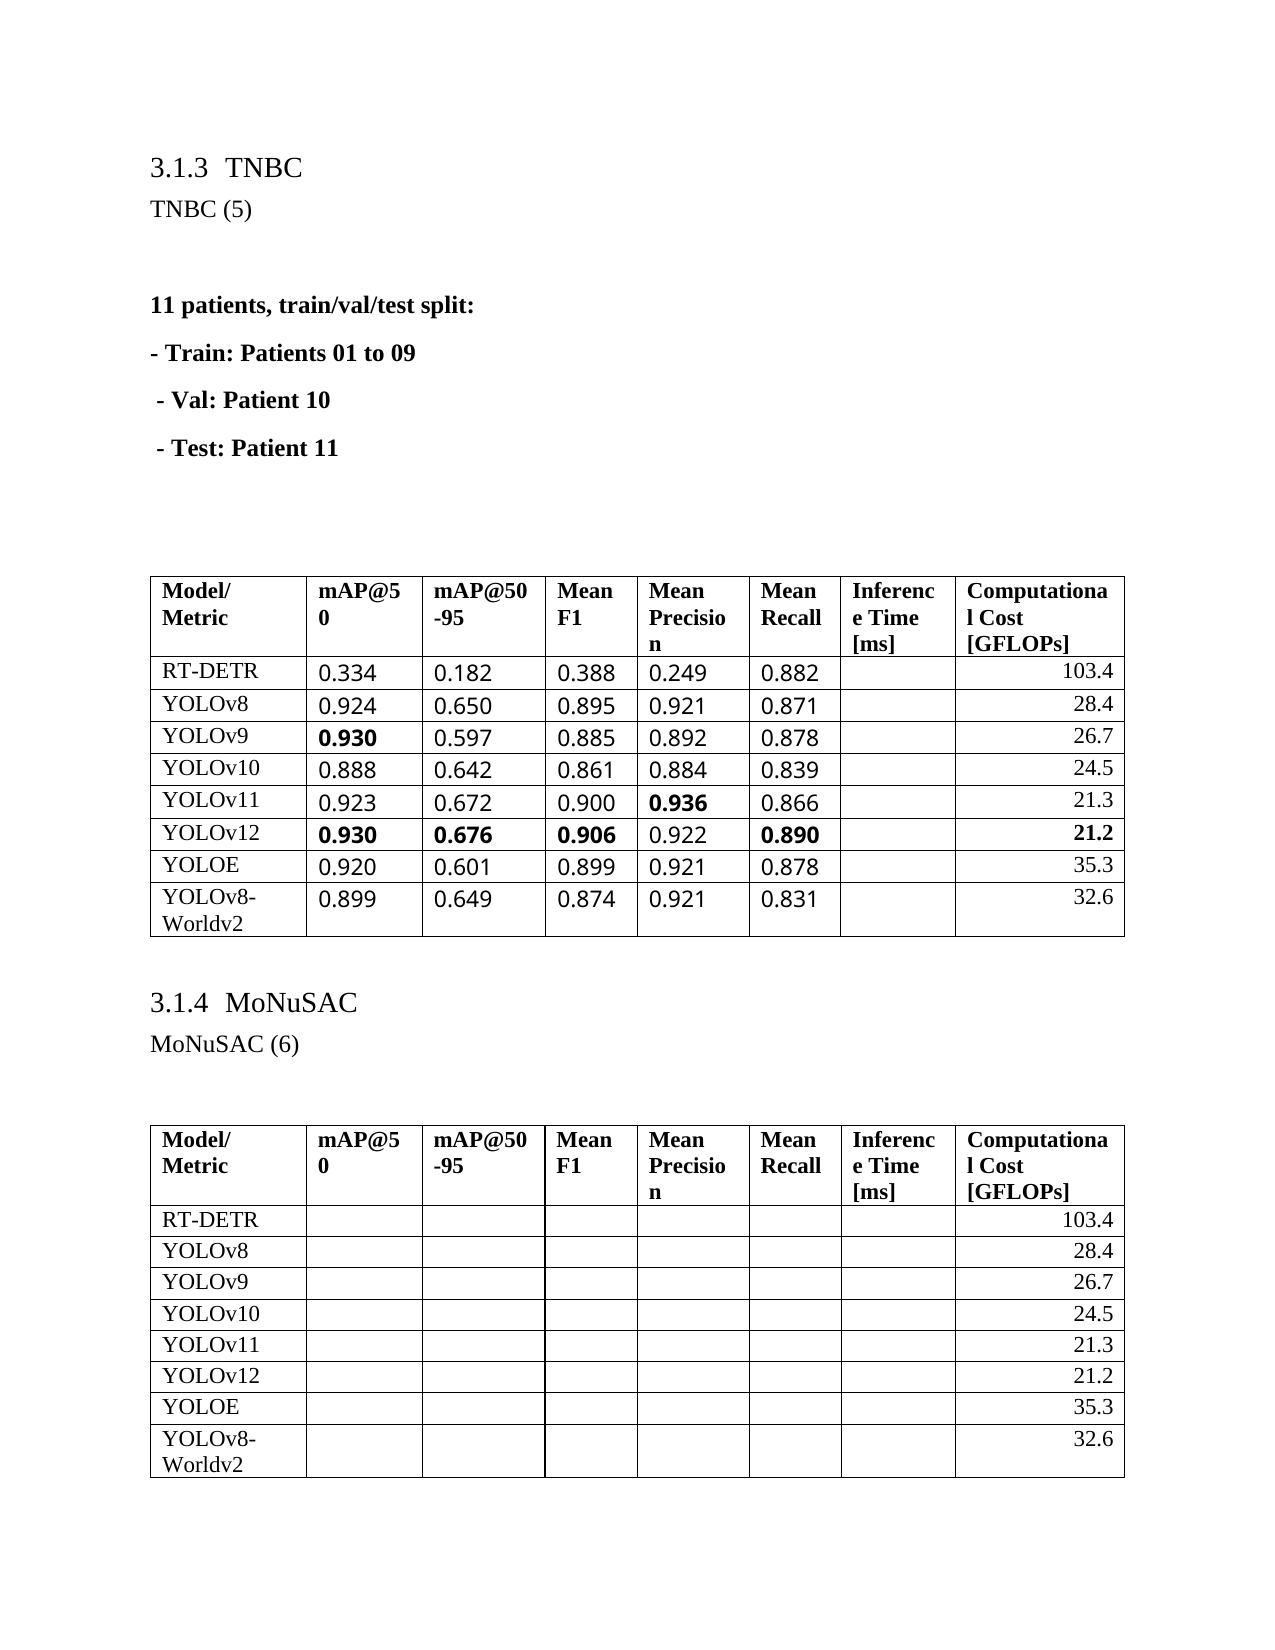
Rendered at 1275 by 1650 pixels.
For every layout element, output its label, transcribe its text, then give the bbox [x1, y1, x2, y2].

table_cell [307, 1425, 422, 1477]
table_header Computational Cost [GFLOPs] [956, 1126, 1124, 1205]
table_cell YOLOE [151, 851, 306, 882]
table_cell [638, 1206, 749, 1236]
table_cell RT-DETR [151, 1206, 306, 1236]
table_header Inference Time [ms] [841, 577, 955, 656]
table_cell [842, 1425, 955, 1477]
table_cell 0.388 [546, 657, 637, 688]
table_cell [638, 1300, 749, 1330]
table_cell 0.831 [750, 883, 840, 936]
table_header mAP@50 [307, 1126, 422, 1205]
table_header Mean Precision [638, 1126, 749, 1205]
table_cell 0.601 [423, 851, 545, 882]
table_cell 32.6 [956, 1425, 1124, 1477]
table_cell 0.334 [307, 657, 422, 688]
table_cell 21.2 [956, 819, 1124, 850]
table_cell 0.930 [307, 722, 422, 753]
table_cell 0.182 [423, 657, 545, 688]
table_cell [546, 1425, 637, 1477]
table_cell YOLOE [151, 1393, 306, 1423]
table_cell 0.936 [638, 786, 749, 818]
table_cell 0.923 [307, 786, 422, 818]
text MoNuSAC (6) [150, 1029, 1125, 1058]
table_cell 35.3 [956, 851, 1124, 882]
table_cell 0.921 [638, 690, 749, 721]
table_header Mean F1 [546, 1126, 637, 1205]
table_cell [842, 1393, 955, 1423]
table_cell [841, 819, 955, 850]
table_cell 0.922 [638, 819, 749, 850]
table_cell [423, 1425, 544, 1477]
table_cell [842, 1300, 955, 1330]
table_cell 0.642 [423, 754, 545, 785]
text 11 patients, train/val/test split: [150, 290, 1125, 319]
table_cell [423, 1268, 544, 1298]
text - Test: Patient 11 [150, 433, 1125, 462]
table_cell 26.7 [956, 1268, 1124, 1298]
table_header Mean Recall [750, 1126, 841, 1205]
table_cell [750, 1393, 841, 1423]
table_cell 0.921 [638, 883, 749, 936]
table_cell YOLOv11 [151, 786, 306, 818]
table_cell [638, 1237, 749, 1267]
table_cell [423, 1237, 544, 1267]
table_cell 103.4 [956, 1206, 1124, 1236]
table_cell 103.4 [956, 657, 1124, 688]
table_cell 0.839 [750, 754, 840, 785]
table_cell [307, 1362, 422, 1392]
table_cell 24.5 [956, 1300, 1124, 1330]
table_header Model/Metric [151, 1126, 306, 1205]
table_cell [307, 1393, 422, 1423]
text - Val: Patient 10 [150, 385, 1125, 414]
table_cell [638, 1425, 749, 1477]
table_cell [423, 1362, 544, 1392]
table_cell YOLOv9 [151, 1268, 306, 1298]
table_cell 21.3 [956, 1331, 1124, 1361]
table_cell 0.649 [423, 883, 545, 936]
table_cell 0.920 [307, 851, 422, 882]
table_cell [750, 1362, 841, 1392]
table_cell [546, 1331, 637, 1361]
table_cell [307, 1268, 422, 1298]
table_header mAP@50 [307, 577, 422, 656]
table_cell 0.892 [638, 722, 749, 753]
table_cell 24.5 [956, 754, 1124, 785]
table_header Mean F1 [546, 577, 637, 656]
table_cell [842, 1362, 955, 1392]
table_cell [423, 1331, 544, 1361]
table_cell [307, 1331, 422, 1361]
table_cell YOLOv9 [151, 722, 306, 753]
table_cell [546, 1237, 637, 1267]
subtitle MoNuSAC [150, 985, 1125, 1018]
table_cell 0.900 [546, 786, 637, 818]
table_cell 0.899 [546, 851, 637, 882]
table_cell [638, 1393, 749, 1423]
table_cell YOLOv8-Worldv2 [151, 1425, 306, 1477]
table_cell 0.874 [546, 883, 637, 936]
table_cell YOLOv12 [151, 1362, 306, 1392]
table_cell [546, 1362, 637, 1392]
table_cell [842, 1206, 955, 1236]
table_cell 32.6 [956, 883, 1124, 936]
table_cell 26.7 [956, 722, 1124, 753]
table_cell [307, 1237, 422, 1267]
table_cell 0.924 [307, 690, 422, 721]
table_cell [423, 1300, 544, 1330]
table_cell [841, 754, 955, 785]
table_cell YOLOv11 [151, 1331, 306, 1361]
table_cell [842, 1237, 955, 1267]
table_header Mean Recall [750, 577, 840, 656]
table_cell 0.882 [750, 657, 840, 688]
table_cell 0.895 [546, 690, 637, 721]
table_cell [841, 722, 955, 753]
text TNBC (5) [150, 194, 1125, 223]
table_cell 0.930 [307, 819, 422, 850]
table_cell 0.597 [423, 722, 545, 753]
table_cell 0.888 [307, 754, 422, 785]
table_cell 0.871 [750, 690, 840, 721]
table_cell 28.4 [956, 1237, 1124, 1267]
table_cell 21.3 [956, 786, 1124, 818]
table_cell [423, 1206, 544, 1236]
table_cell [750, 1268, 841, 1298]
table_cell [750, 1237, 841, 1267]
table_cell 0.921 [638, 851, 749, 882]
table_cell 0.884 [638, 754, 749, 785]
table_cell [750, 1300, 841, 1330]
table_cell 21.2 [956, 1362, 1124, 1392]
table_cell [638, 1268, 749, 1298]
table_cell [307, 1300, 422, 1330]
table_cell 0.878 [750, 722, 840, 753]
table_cell [750, 1206, 841, 1236]
table_cell [546, 1393, 637, 1423]
table_cell [841, 786, 955, 818]
table_header mAP@50-95 [423, 577, 545, 656]
table_cell [546, 1268, 637, 1298]
table_cell [750, 1331, 841, 1361]
table_cell 0.866 [750, 786, 840, 818]
table_header Model/Metric [151, 577, 306, 656]
table_cell [841, 883, 955, 936]
table_cell 0.890 [750, 819, 840, 850]
table_header Inference Time [ms] [842, 1126, 955, 1205]
table_cell 0.676 [423, 819, 545, 850]
table_cell YOLOv10 [151, 754, 306, 785]
table_cell 35.3 [956, 1393, 1124, 1423]
table_cell 0.899 [307, 883, 422, 936]
table_cell 0.878 [750, 851, 840, 882]
table_cell 0.906 [546, 819, 637, 850]
table_cell YOLOv8-Worldv2 [151, 883, 306, 936]
table_cell RT-DETR [151, 657, 306, 688]
table_cell [842, 1331, 955, 1361]
text - Train: Patients 01 to 09 [150, 338, 1125, 366]
table_cell [638, 1331, 749, 1361]
table_header Mean Precision [638, 577, 749, 656]
table_header Computational Cost [GFLOPs] [956, 577, 1124, 656]
table_cell 28.4 [956, 690, 1124, 721]
table_cell 0.650 [423, 690, 545, 721]
table_cell [841, 690, 955, 721]
table_cell [423, 1393, 544, 1423]
table_cell 0.249 [638, 657, 749, 688]
table_cell 0.885 [546, 722, 637, 753]
table_cell [750, 1425, 841, 1477]
table_cell YOLOv8 [151, 690, 306, 721]
table_cell [841, 657, 955, 688]
table_cell [546, 1206, 637, 1236]
table_cell [841, 851, 955, 882]
table_cell YOLOv12 [151, 819, 306, 850]
table_cell 0.861 [546, 754, 637, 785]
subtitle TNBC [150, 150, 1125, 183]
table_header mAP@50-95 [423, 1126, 544, 1205]
table_cell [546, 1300, 637, 1330]
table_cell [638, 1362, 749, 1392]
table_cell 0.672 [423, 786, 545, 818]
table_cell [842, 1268, 955, 1298]
table_cell [307, 1206, 422, 1236]
table_cell YOLOv8 [151, 1237, 306, 1267]
table_cell YOLOv10 [151, 1300, 306, 1330]
